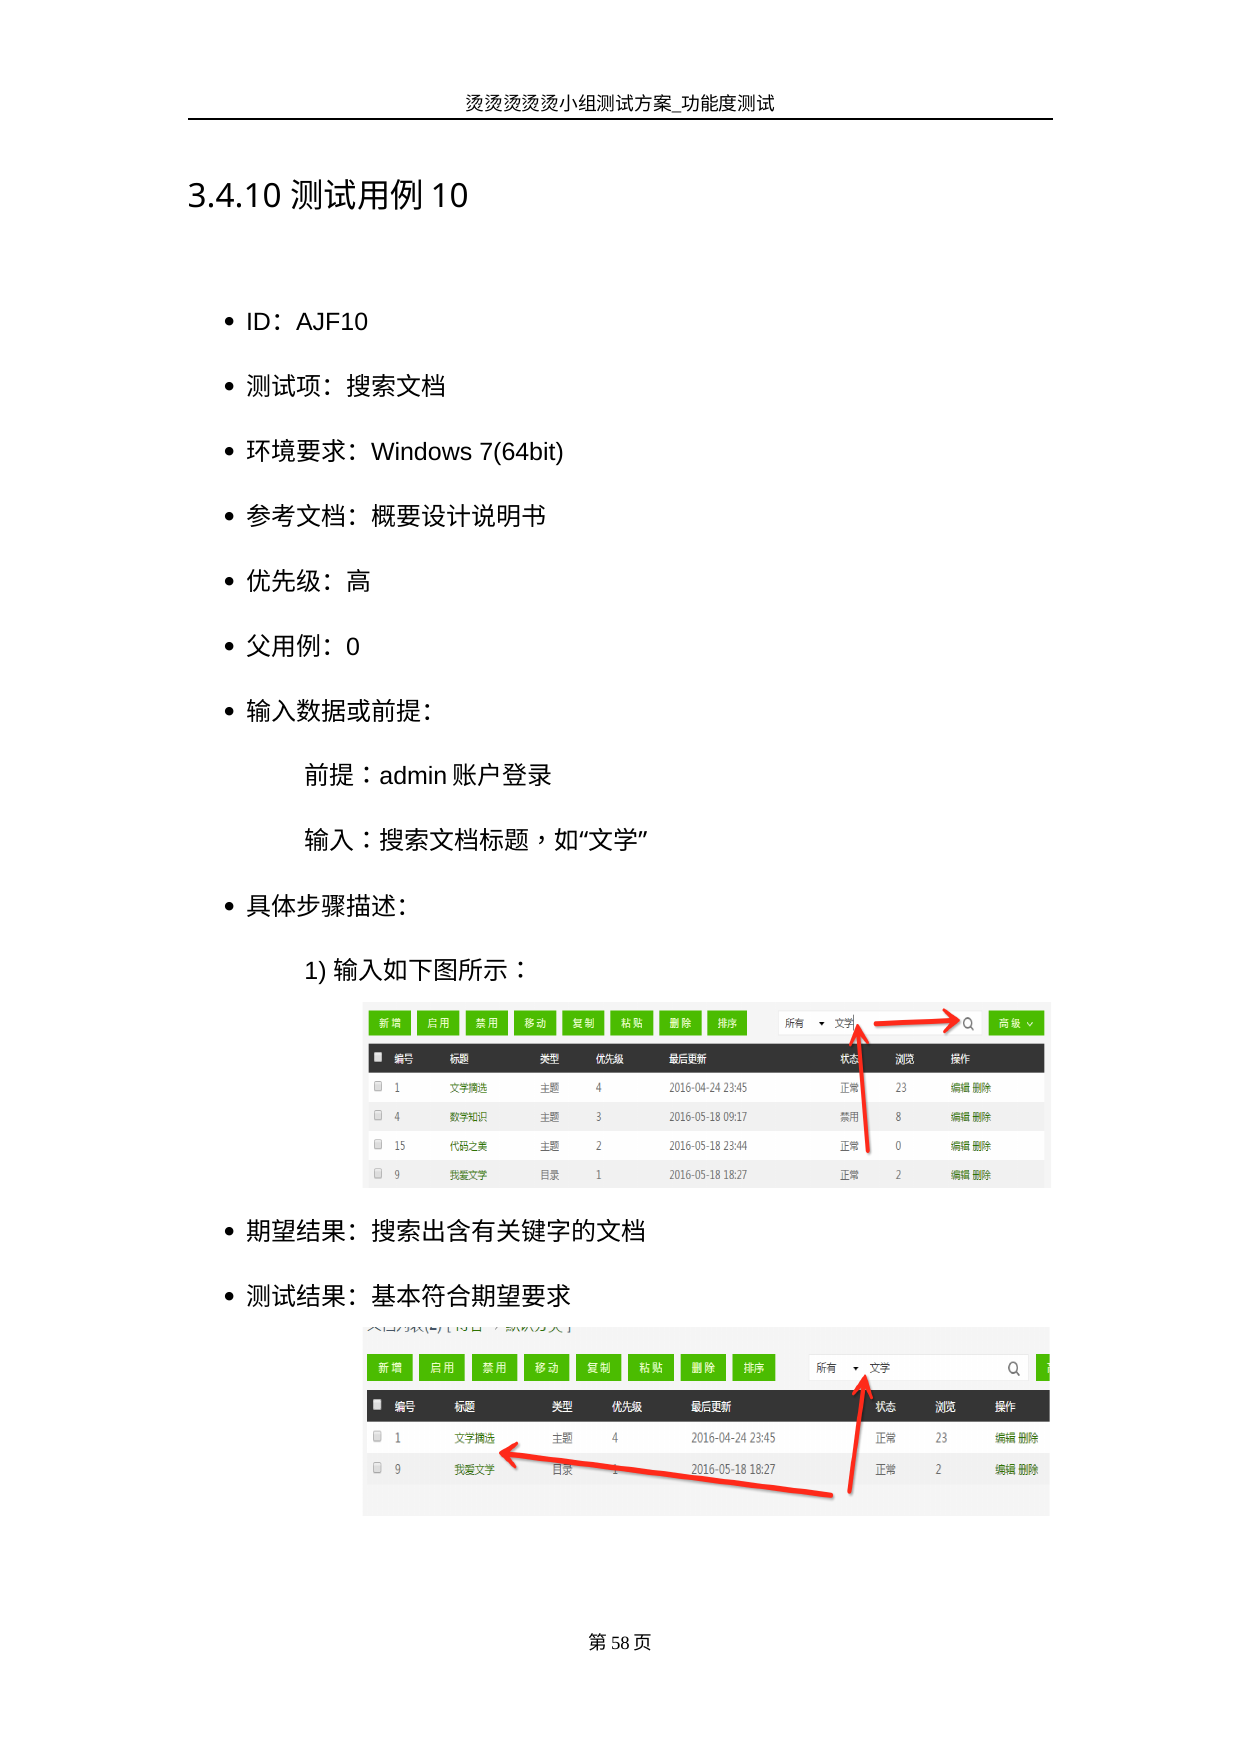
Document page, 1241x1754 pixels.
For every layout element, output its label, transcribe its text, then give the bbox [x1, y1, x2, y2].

list 环境要求：Windows 7(64bit) [225, 417, 1053, 482]
subtitle 3.4.10 测试用例10 [187, 162, 1053, 227]
text 1) 输入如下图所示： [187, 937, 1053, 1002]
list 期望结果：搜索出含有关键字的文档 [225, 1197, 1053, 1262]
list 测试结果：基本符合期望要求 [225, 1262, 1053, 1327]
list 测试项：搜索文档 [225, 352, 1053, 417]
picture [362, 1002, 1052, 1188]
text 前提：admin账户登录 [187, 742, 1053, 807]
list ID：AJF10 [225, 287, 1053, 352]
list 输入数据或前提： [225, 677, 1053, 742]
list 优先级：高 [225, 547, 1053, 612]
list 具体步骤描述： [225, 872, 1053, 937]
picture [362, 1327, 1050, 1516]
text 输入：搜索文档标题，如“文学” [187, 807, 1053, 872]
list 参考文档：概要设计说明书 [225, 482, 1053, 547]
list 父用例：0 [225, 612, 1053, 677]
